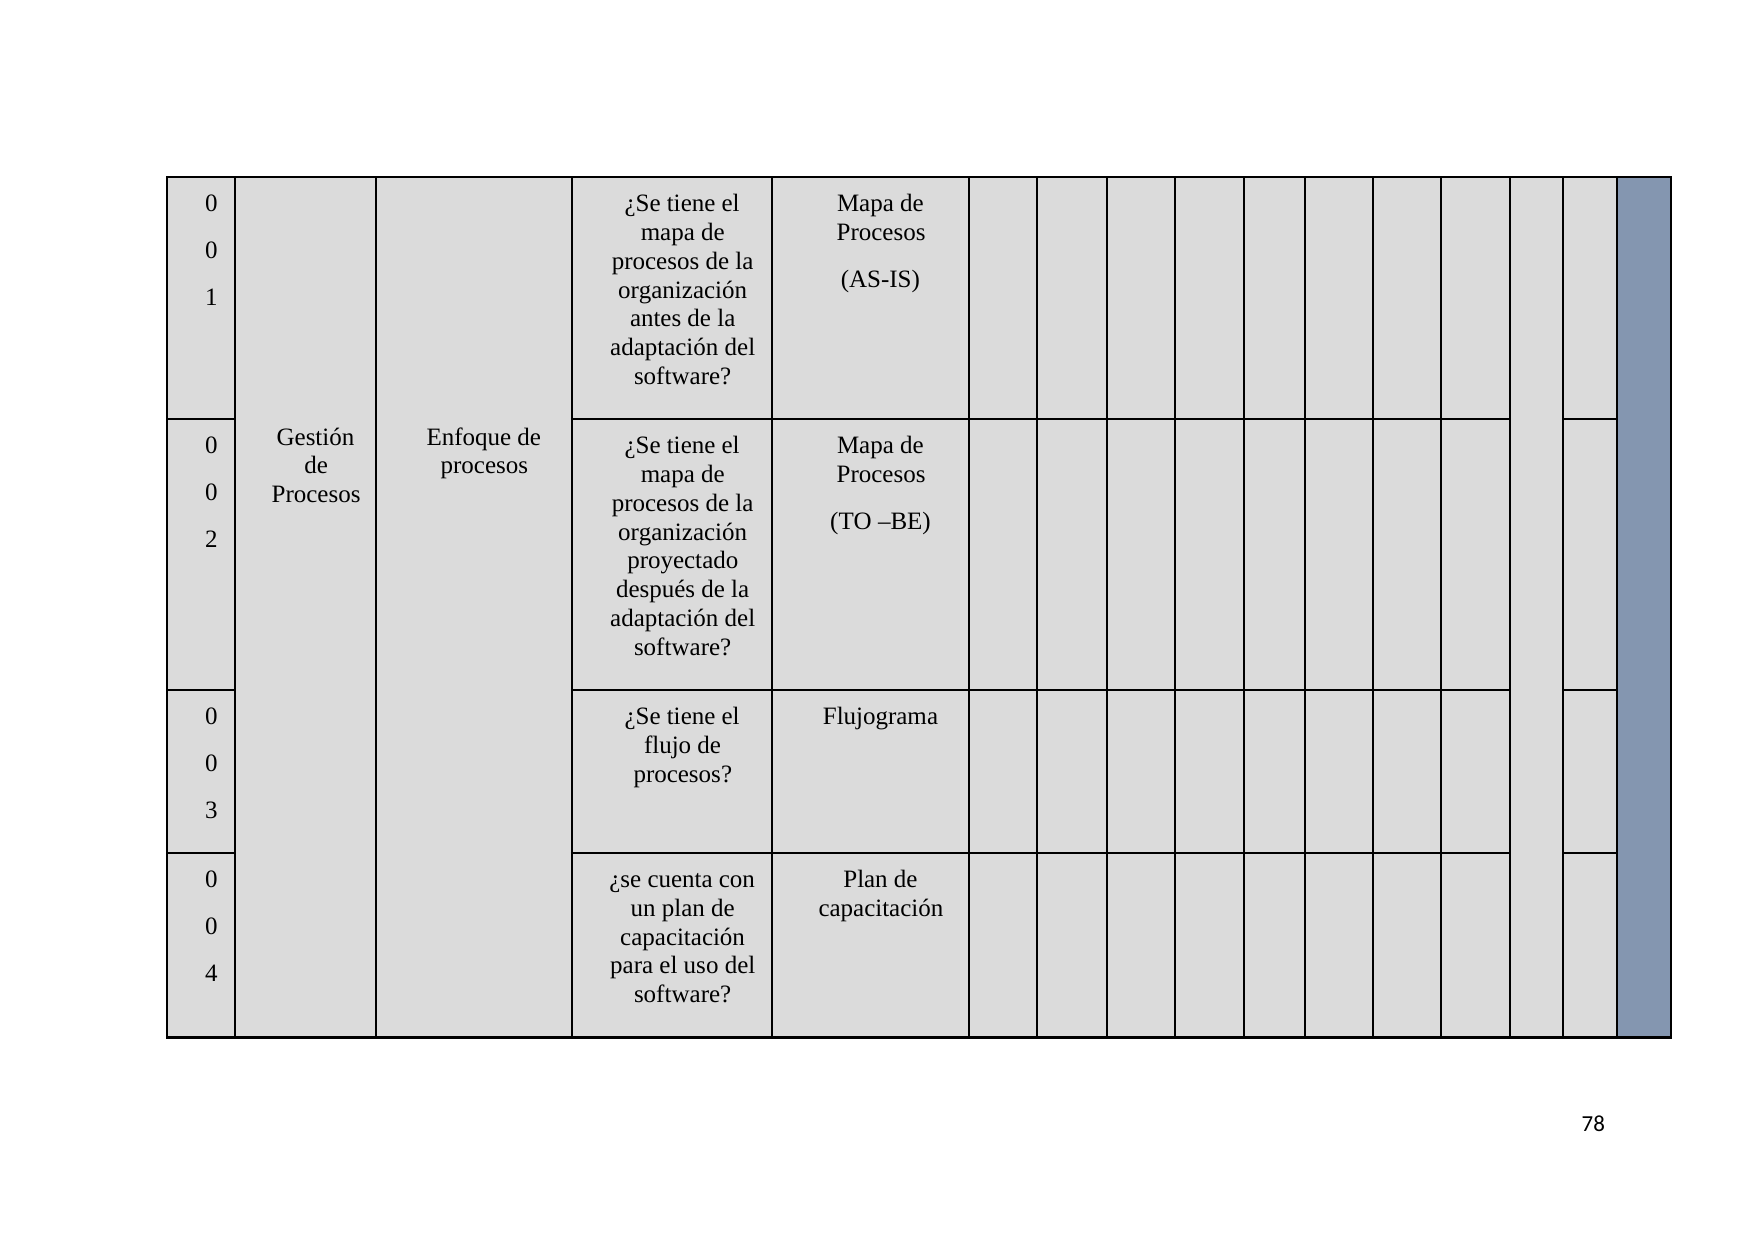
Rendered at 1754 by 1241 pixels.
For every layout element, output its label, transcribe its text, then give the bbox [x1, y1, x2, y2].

table_cell [1306, 854, 1372, 1036]
table_cell [1564, 691, 1616, 852]
table_cell [1442, 420, 1509, 689]
table_cell [1245, 854, 1304, 1036]
table_cell [1564, 854, 1616, 1036]
table_cell ¿Se tiene el mapa de procesos de la organización antes de la adaptación del software? [573, 178, 771, 418]
table_cell Enfoque de procesos [377, 178, 571, 1036]
table_cell Mapa de Procesos (TO –BE) [773, 420, 968, 689]
table_cell 0 0 2 [168, 420, 234, 689]
table_cell [1108, 420, 1174, 689]
table_cell [1038, 420, 1106, 689]
table_cell ¿se cuenta con un plan de capacitación para el uso del software? [573, 854, 771, 1036]
table_cell [1306, 178, 1372, 418]
table_cell ¿Se tiene el flujo de procesos? [573, 691, 771, 852]
table_cell [1374, 854, 1440, 1036]
table_cell [1176, 178, 1243, 418]
table_cell [1245, 420, 1304, 689]
table_cell Plan de capacitación [773, 854, 968, 1036]
table_cell [1108, 854, 1174, 1036]
table_cell [1108, 178, 1174, 418]
table_cell [1108, 691, 1174, 852]
table_cell [1038, 178, 1106, 418]
table_cell [970, 178, 1036, 418]
table_cell [1564, 420, 1616, 689]
table_cell [1176, 420, 1243, 689]
table_cell 0 0 4 [168, 854, 234, 1036]
table_cell [1176, 854, 1243, 1036]
table_cell [1442, 178, 1509, 418]
table_cell [1564, 178, 1616, 418]
table_cell [1511, 178, 1562, 1036]
table_cell [1306, 420, 1372, 689]
table_cell 0 0 3 [168, 691, 234, 852]
table_cell [1306, 691, 1372, 852]
table_cell Gestión de Procesos [236, 178, 375, 1036]
table_cell [1374, 178, 1440, 418]
table_cell [1374, 420, 1440, 689]
table_cell [1442, 691, 1509, 852]
table_cell 0 0 1 [168, 178, 234, 418]
table_cell ¿Se tiene el mapa de procesos de la organización proyectado después de la adaptación del software? [573, 420, 771, 689]
table_cell [970, 420, 1036, 689]
table_cell [1442, 854, 1509, 1036]
table_cell [1245, 691, 1304, 852]
table_cell [970, 691, 1036, 852]
table_cell [970, 854, 1036, 1036]
table_cell [1038, 691, 1106, 852]
table_cell Flujograma [773, 691, 968, 852]
table_cell Mapa de Procesos (AS-IS) [773, 178, 968, 418]
table_cell [1245, 178, 1304, 418]
table_cell [1618, 178, 1670, 1036]
table_cell [1038, 854, 1106, 1036]
table_cell [1374, 691, 1440, 852]
table_cell [1176, 691, 1243, 852]
